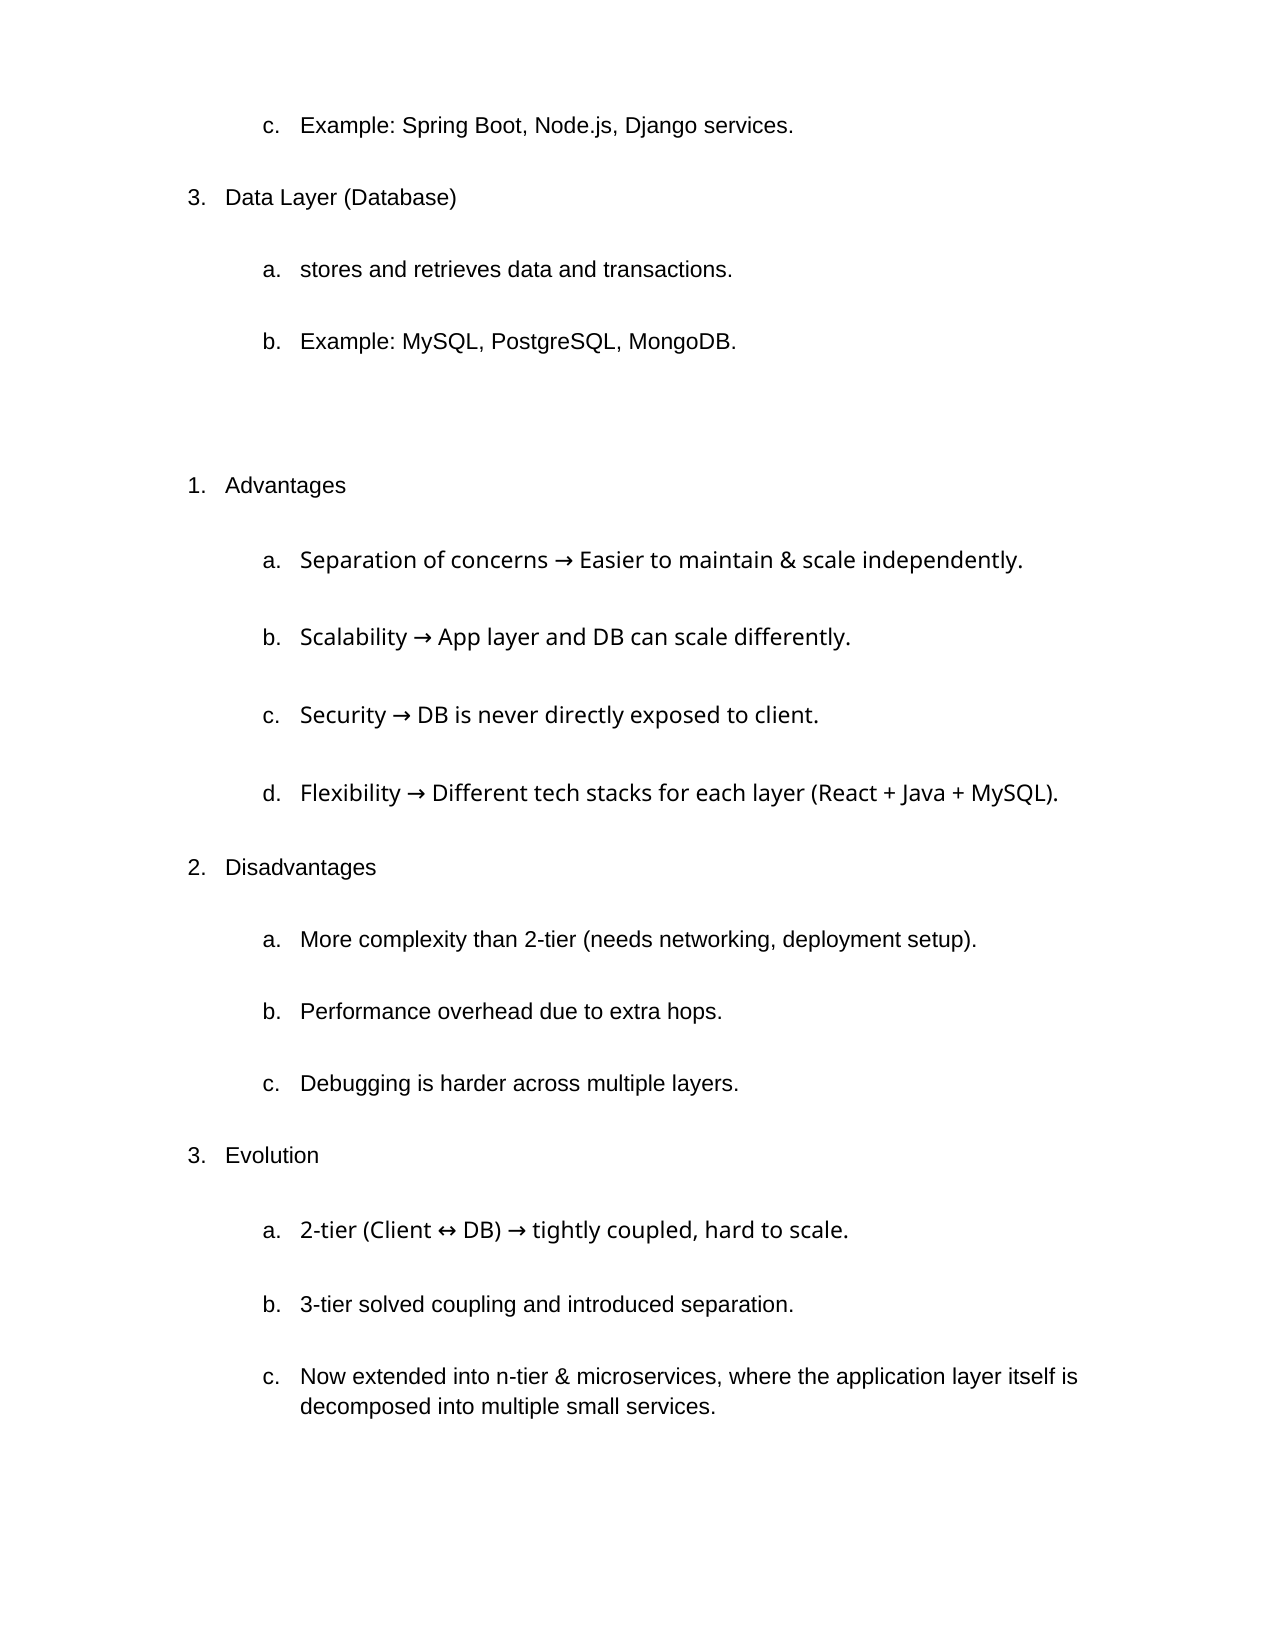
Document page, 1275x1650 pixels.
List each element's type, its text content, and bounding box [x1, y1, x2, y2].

list Debugging is harder across multiple layers. [262, 1070, 1125, 1096]
list 2-tier (Client ↔ DB) → tightly coupled, hard to scale. [262, 1213, 1125, 1245]
list Scalability → App layer and DB can scale differently. [262, 621, 1125, 653]
list Flexibility → Different tech stacks for each layer (React + Java + MySQL). [262, 777, 1125, 808]
list Performance overhead due to extra hops. [262, 998, 1125, 1024]
list Example: MySQL, PostgreSQL, MongoDB. [262, 328, 1125, 354]
list Separation of concerns → Easier to maintain & scale independently. [262, 544, 1125, 575]
list Evolution [187, 1142, 1125, 1168]
list Now extended into n-tier & microservices, where the application layer itself is decomposed into multiple small services. [262, 1363, 1125, 1419]
list Disadvantages [187, 854, 1125, 881]
list More complexity than 2-tier (needs networking, deployment setup). [262, 926, 1125, 952]
list Example: Spring Boot, Node.js, Django services. [262, 112, 1125, 139]
list 3-tier solved coupling and introduced separation. [262, 1291, 1125, 1317]
list Security → DB is never directly exposed to client. [262, 699, 1125, 730]
list stores and retrieves data and transactions. [262, 256, 1125, 283]
list Advantages [187, 472, 1125, 498]
list Data Layer (Database) [187, 184, 1125, 211]
